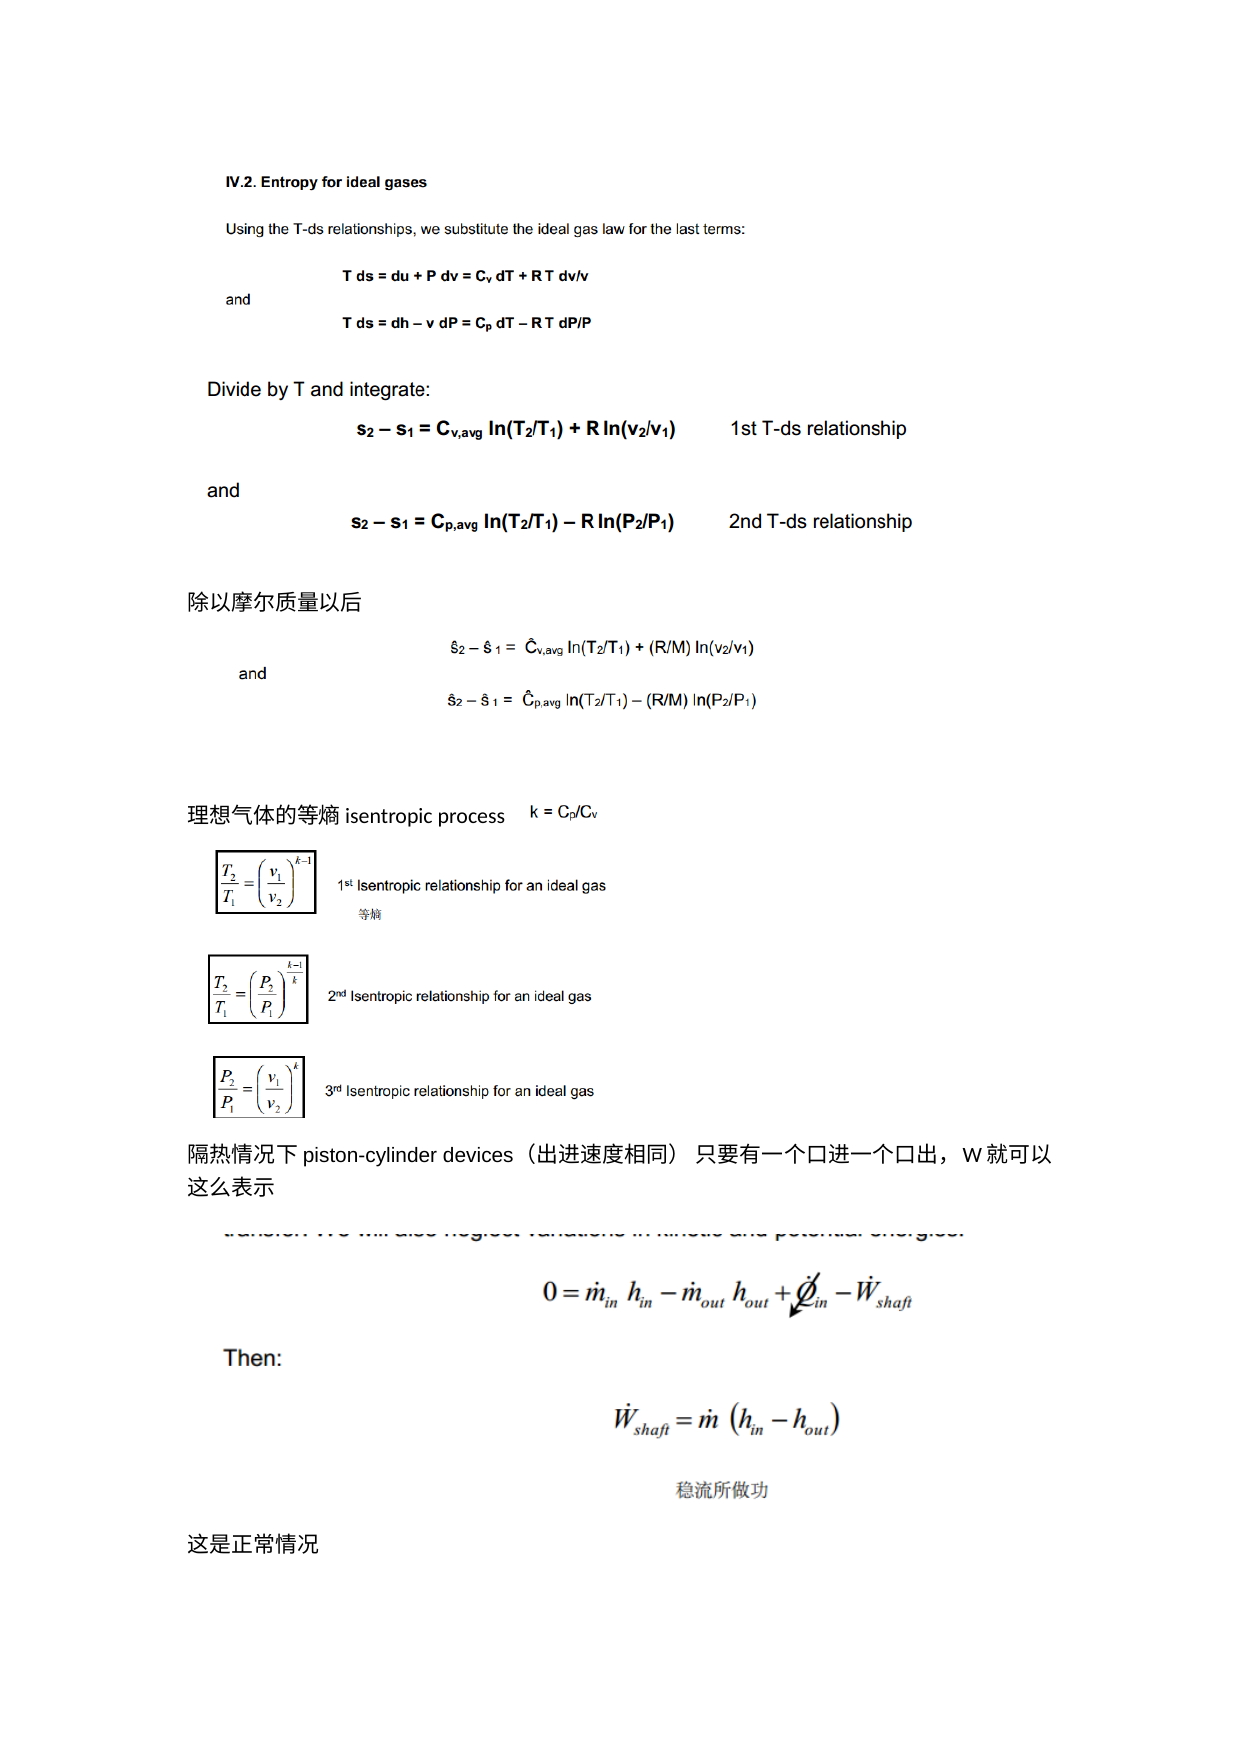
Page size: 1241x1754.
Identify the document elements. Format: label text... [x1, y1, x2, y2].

picture [505, 794, 616, 824]
picture [187, 162, 806, 355]
picture [187, 1039, 623, 1118]
text 除以摩尔质量以后 [187, 584, 1053, 617]
picture [187, 357, 1053, 569]
text 这是正常情况 [187, 1527, 1053, 1559]
picture [187, 942, 624, 1037]
picture [187, 1234, 1053, 1526]
text 理想气体的等熵isentropic process [187, 779, 1053, 844]
picture [187, 844, 623, 934]
picture [187, 617, 806, 717]
text 隔热情况下piston-cylinder devices（出进速度相同） 只要有一个口进一个口出，W就可以这么表示 [187, 1137, 1053, 1202]
